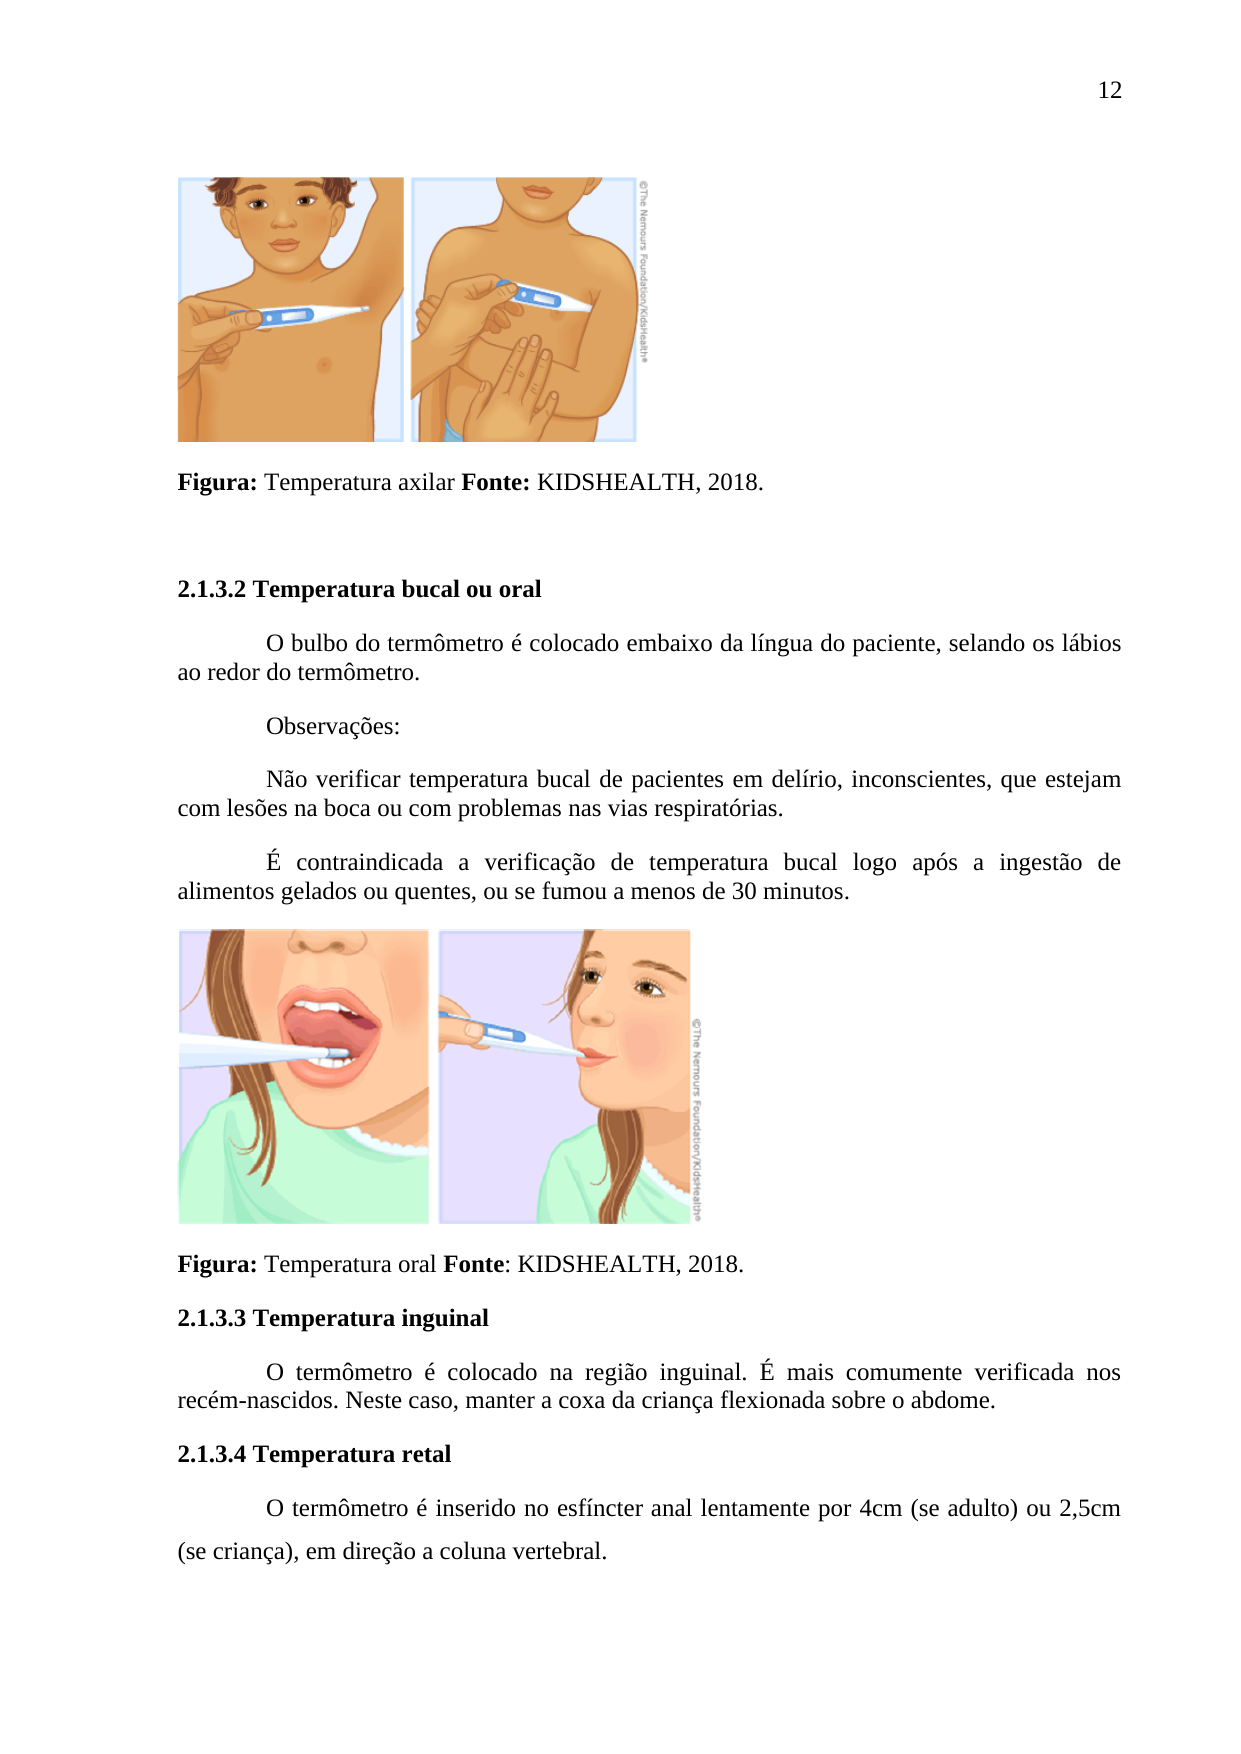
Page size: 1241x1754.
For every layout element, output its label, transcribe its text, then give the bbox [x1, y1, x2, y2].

subtitle 2.1.3.3 Temperatura inguinal [177, 1303, 1122, 1332]
text O bulbo do termômetro é colocado embaixo da língua do paciente, selando os lábios ao redor do termômetro. [177, 628, 1122, 686]
subtitle 2.1.3.2 Temperatura bucal ou oral [177, 574, 1122, 603]
text É contraindicada a verificação de temperatura bucal logo após a ingestão de alimentos gelados ou quentes, ou se fumou a menos de 30 minutos. [177, 847, 1122, 904]
picture [177, 177, 650, 442]
picture [177, 929, 704, 1224]
subtitle 2.1.3.4 Temperatura retal [177, 1439, 1122, 1468]
text O termômetro é colocado na região inguinal. É mais comumente verificada nos recém-nascidos. Neste caso, manter a coxa da criança flexionada sobre o abdome. [177, 1357, 1122, 1414]
text Figura: Temperatura oral Fonte: KIDSHEALTH, 2018. [177, 1249, 1122, 1278]
text Figura: Temperatura axilar Fonte: KIDSHEALTH, 2018. [177, 467, 1122, 496]
text Não verificar temperatura bucal de pacientes em delírio, inconscientes, que estejam com lesões na boca ou com problemas nas vias respiratórias. [177, 764, 1122, 822]
text Observações: [177, 711, 1122, 739]
text O termômetro é inserido no esfíncter anal lentamente por 4cm (se adulto) ou 2,5cm (se criança), em direção a coluna vertebral. [177, 1493, 1122, 1565]
